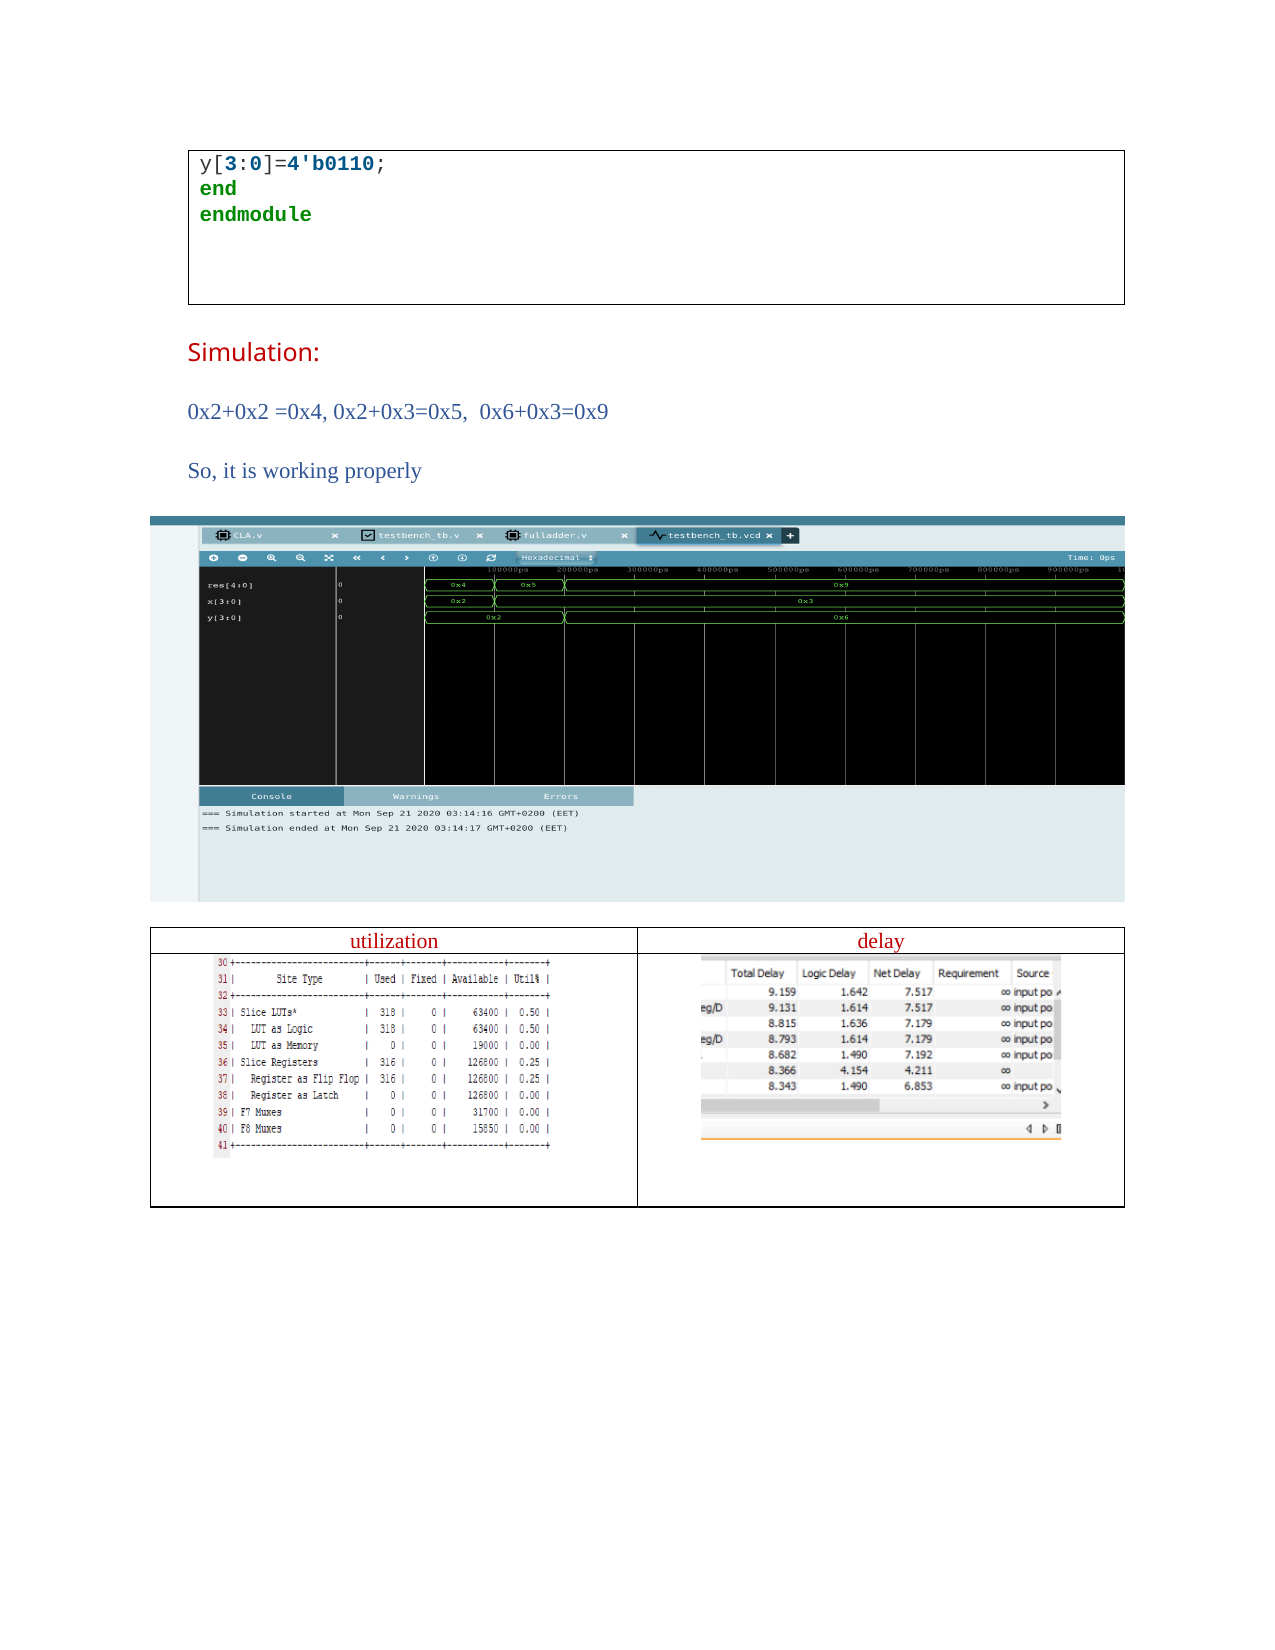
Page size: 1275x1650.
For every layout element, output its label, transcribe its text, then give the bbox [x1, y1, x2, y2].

text 0x2+0x2 =0x4, 0x2+0x3=0x5, 0x6+0x3=0x9 [187, 398, 1125, 424]
text Simulation: [187, 334, 1125, 369]
picture [213, 954, 575, 1158]
table_header delay [638, 928, 1124, 953]
picture [701, 954, 1062, 1140]
text So, it is working properly [187, 457, 1125, 483]
table_cell [151, 954, 637, 1206]
table_cell [638, 954, 1124, 1206]
table_header utilization [151, 928, 637, 953]
picture [150, 516, 1125, 902]
